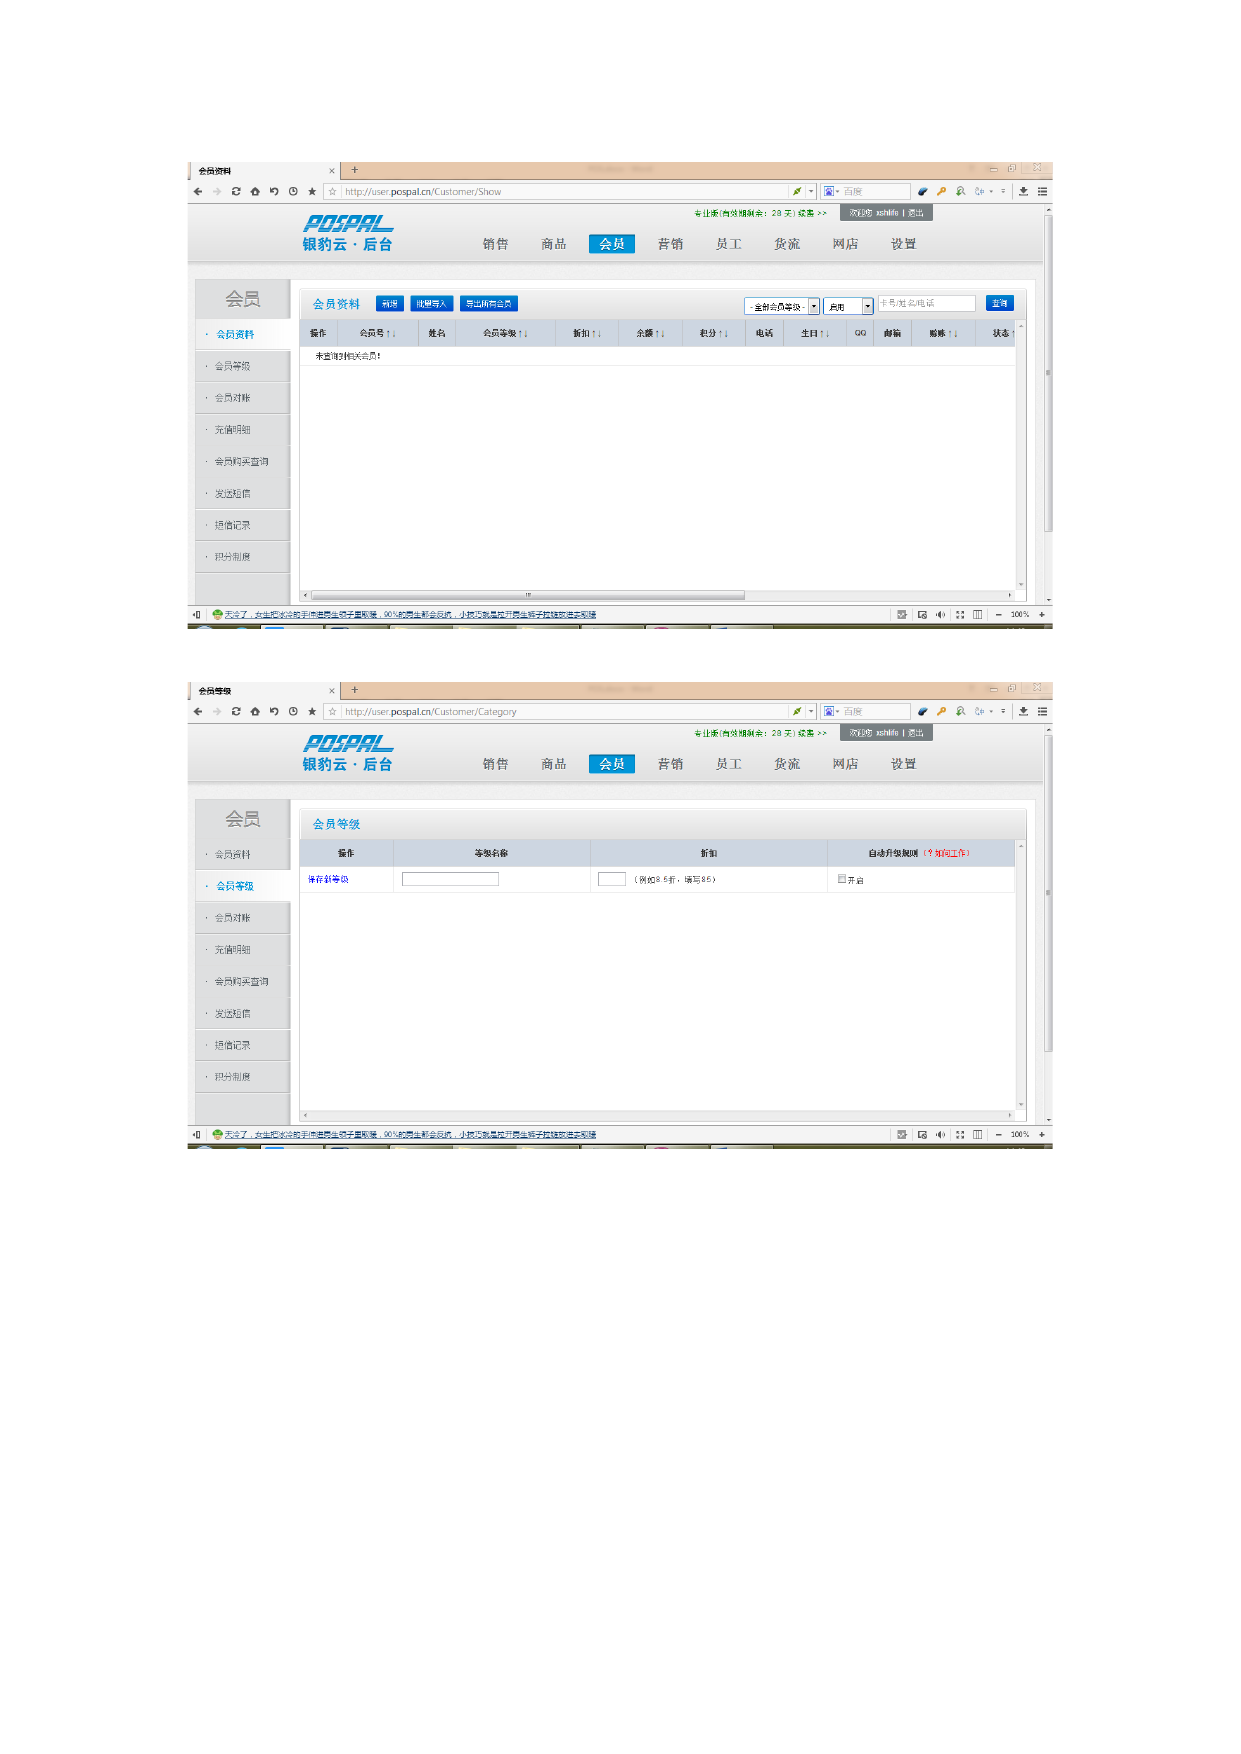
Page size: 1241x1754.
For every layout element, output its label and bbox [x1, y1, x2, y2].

picture [187, 682, 1053, 1149]
picture [187, 162, 1053, 629]
